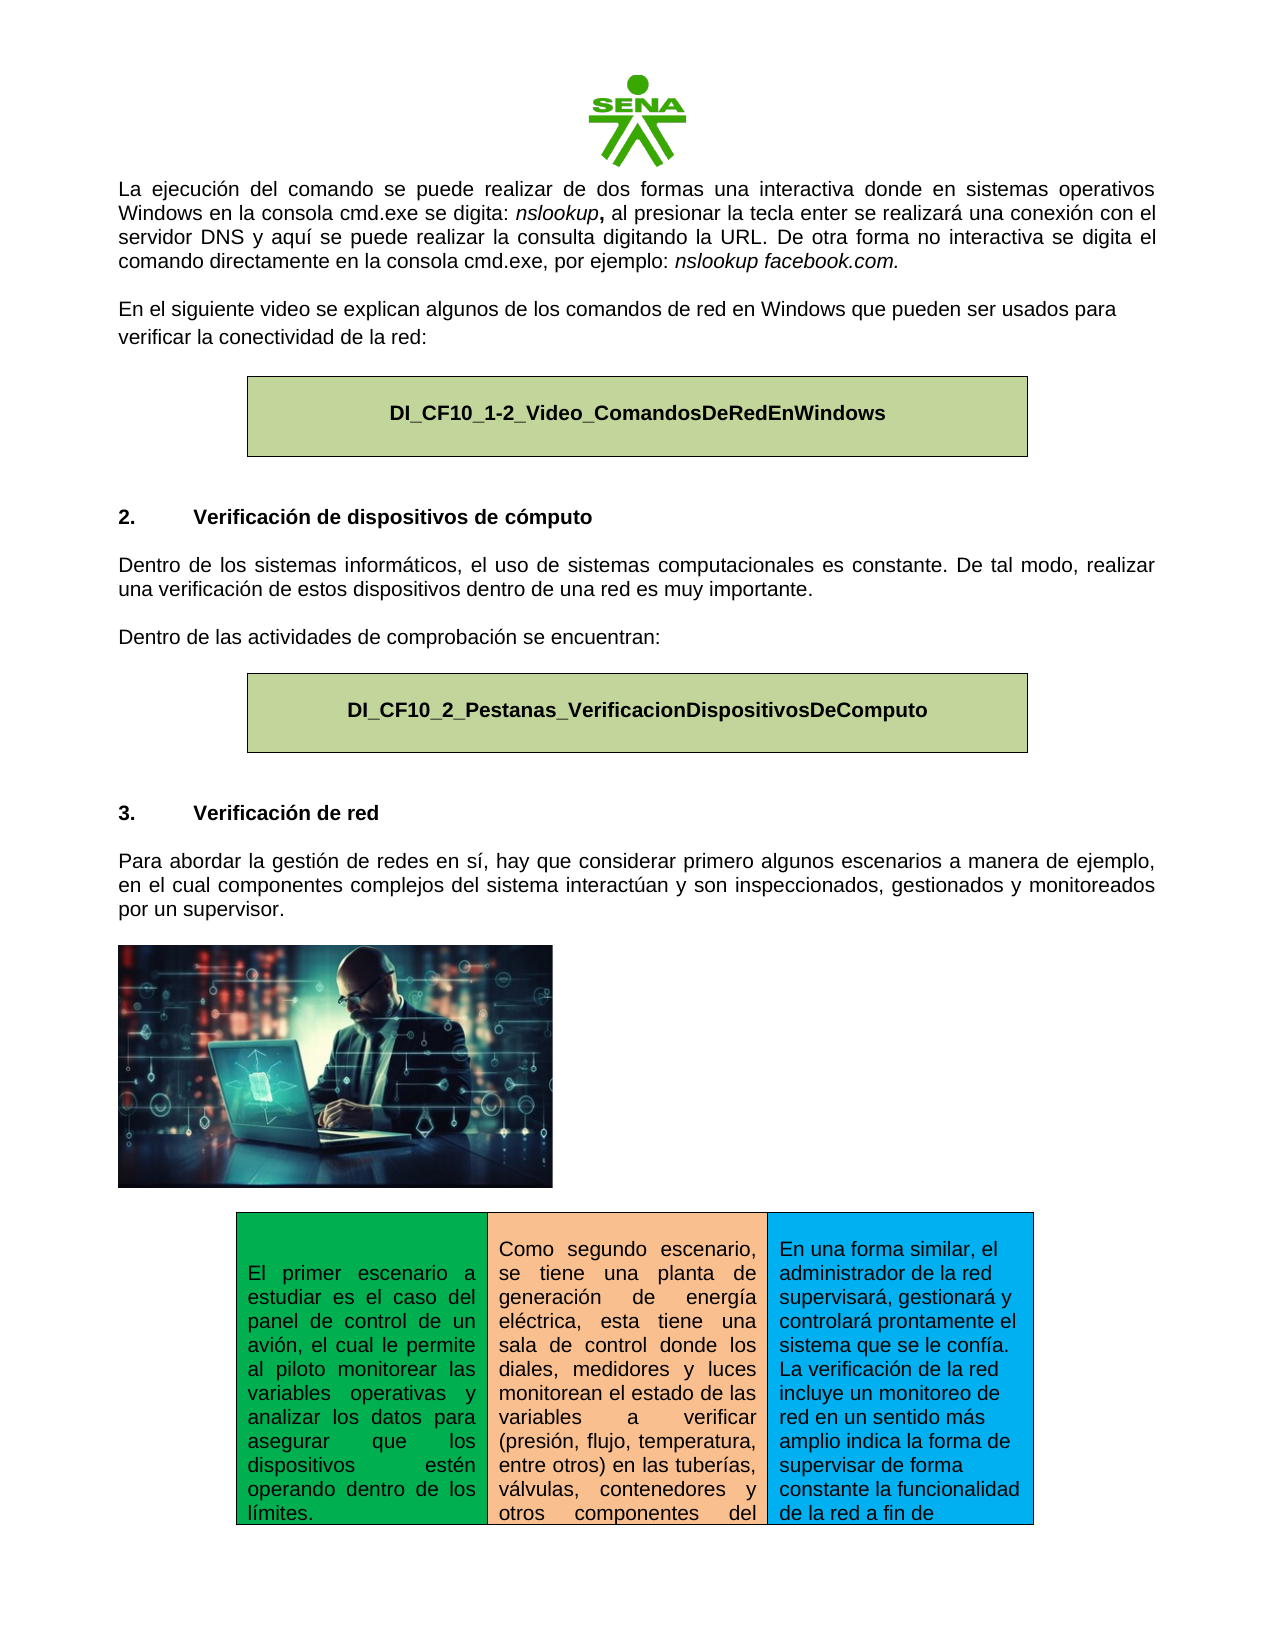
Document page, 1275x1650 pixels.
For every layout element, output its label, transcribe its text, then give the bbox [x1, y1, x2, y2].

text Dentro de las actividades de comprobación se encuentran: [118, 624, 1157, 648]
picture [588, 75, 687, 167]
text La ejecución del comando se puede realizar de dos formas una interactiva donde en sistemas operativos Windows en la consola cmd.exe se digita: nslookup, al presionar la tecla enter se realizará una conexión con el servidor DNS y aquí se puede realizar la consulta digitando la URL. De otra forma no interactiva se digita el comando directamente en la consola cmd.exe, por ejemplo: nslookup facebook.com. [118, 177, 1157, 273]
text Para abordar la gestión de redes en sí, hay que considerar primero algunos escenarios a manera de ejemplo, en el cual componentes complejos del sistema interactúan y son inspeccionados, gestionados y monitoreados por un supervisor. [118, 849, 1157, 921]
picture [118, 945, 553, 1188]
list Verificación de red [118, 801, 1157, 825]
list Verificación de dispositivos de cómputo [118, 505, 1157, 529]
table_header DI_CF10_1-2_Video_ComandosDeRedEnWindows [248, 377, 1027, 456]
text Dentro de los sistemas informáticos, el uso de sistemas computacionales es constante. De tal modo, realizar una verificación de estos dispositivos dentro de una red es muy importante. [118, 553, 1157, 601]
table_header DI_CF10_2_Pestanas_VerificacionDispositivosDeComputo [248, 674, 1027, 752]
text En el siguiente video se explican algunos de los comandos de red en Windows que pueden ser usados para verificar la conectividad de la red: [118, 297, 1157, 348]
